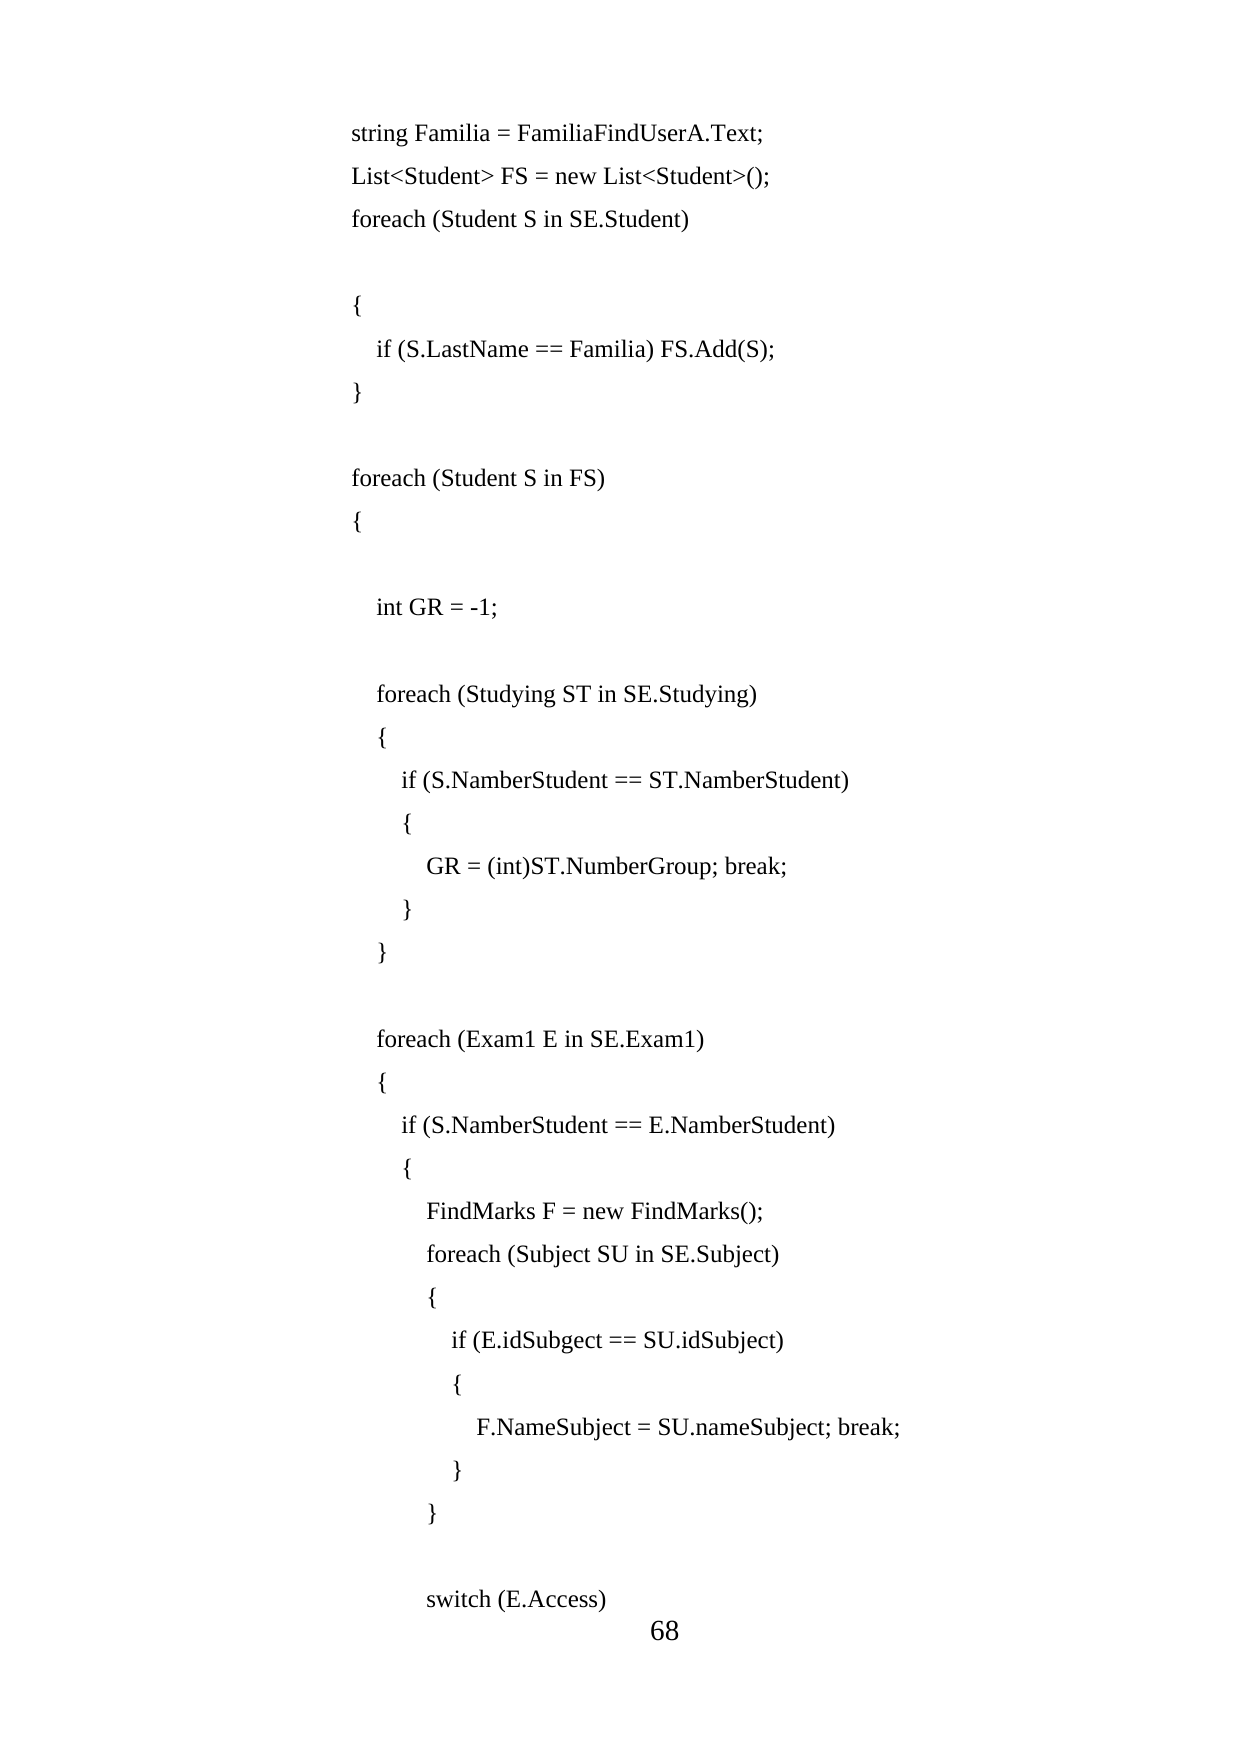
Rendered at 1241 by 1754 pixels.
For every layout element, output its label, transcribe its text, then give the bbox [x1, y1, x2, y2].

text { [177, 1282, 1152, 1311]
text { [177, 1067, 1152, 1096]
text switch (E.Access) [177, 1584, 1152, 1613]
text if (S.LastName == Familia) FS.Add(S); [177, 334, 1152, 362]
text { [177, 808, 1152, 837]
text } [177, 377, 1152, 406]
text GR = (int)ST.NumberGroup; break; [177, 851, 1152, 880]
text FindMarks F = new FindMarks(); [177, 1196, 1152, 1225]
text if (S.NamberStudent == ST.NamberStudent) [177, 765, 1152, 794]
text int GR = -1; [177, 592, 1152, 621]
text } [177, 1498, 1152, 1527]
text { [177, 506, 1152, 535]
text foreach (Subject SU in SE.Subject) [177, 1239, 1152, 1268]
text if (S.NamberStudent == E.NamberStudent) [177, 1110, 1152, 1139]
text { [177, 1153, 1152, 1182]
text } [177, 1455, 1152, 1484]
text List<Student> FS = new List<Student>(); [177, 161, 1152, 190]
text { [177, 291, 1152, 319]
text string Familia = FamiliaFindUserA.Text; [177, 118, 1152, 147]
text foreach (Student S in FS) [177, 463, 1152, 492]
text foreach (Studying ST in SE.Studying) [177, 679, 1152, 707]
text foreach (Exam1 E in SE.Exam1) [177, 1024, 1152, 1052]
text } [177, 894, 1152, 923]
text { [177, 1369, 1152, 1397]
text F.NameSubject = SU.nameSubject; break; [177, 1412, 1152, 1441]
text if (E.idSubgect == SU.idSubject) [177, 1326, 1152, 1354]
text { [177, 722, 1152, 751]
text } [177, 937, 1152, 966]
text foreach (Student S in SE.Student) [177, 204, 1152, 233]
